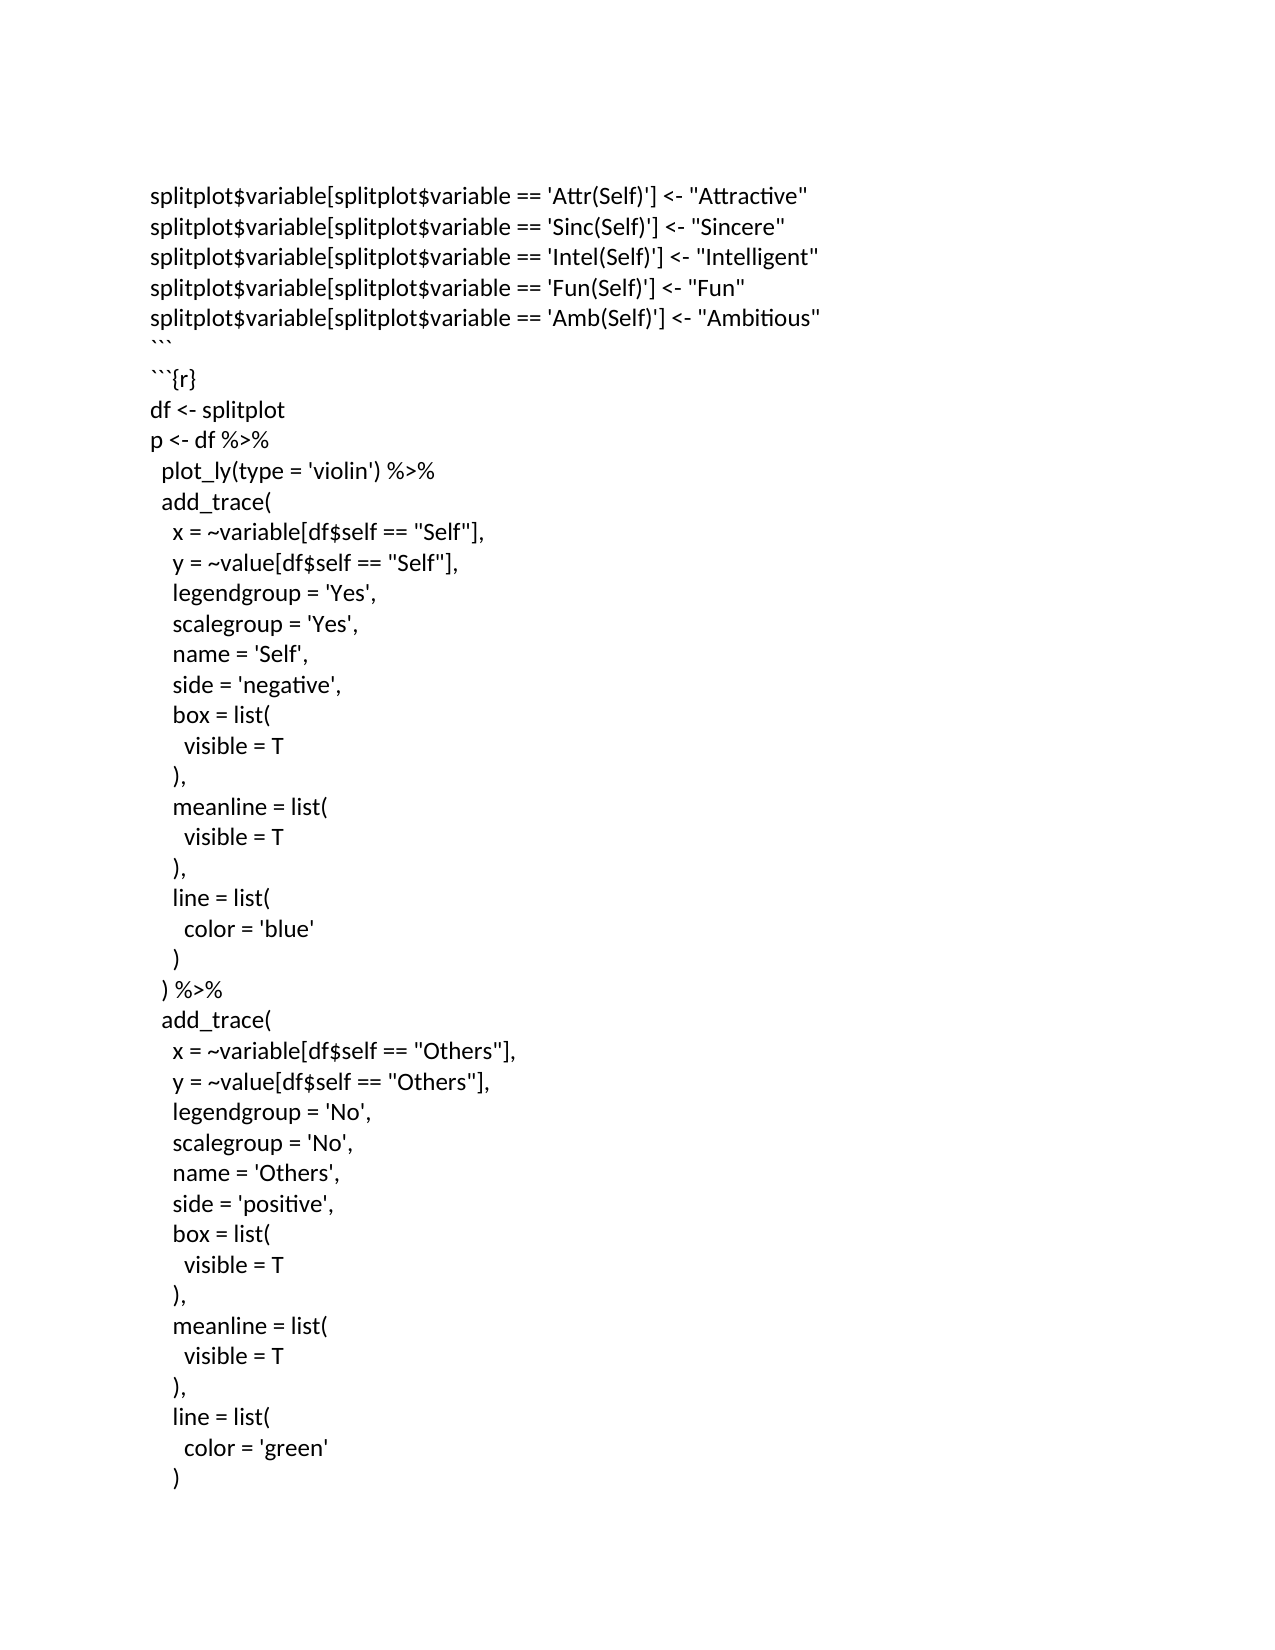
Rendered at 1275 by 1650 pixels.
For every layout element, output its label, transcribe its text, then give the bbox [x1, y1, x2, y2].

text name = 'Others', [150, 1157, 1125, 1188]
text add_trace( [150, 486, 1125, 516]
text name = 'Self', [150, 638, 1125, 669]
text ), [150, 1371, 1125, 1401]
text box = list( [150, 699, 1125, 730]
text y = ~value[df$self == "Others"], [150, 1066, 1125, 1096]
text ), [150, 1279, 1125, 1310]
text visible = T [150, 730, 1125, 760]
text ``` [150, 333, 1125, 364]
text ) [150, 943, 1125, 974]
text x = ~variable[df$self == "Others"], [150, 1035, 1125, 1066]
text meanline = list( [150, 791, 1125, 821]
text side = 'negative', [150, 669, 1125, 699]
text df <- splitplot [150, 394, 1125, 425]
text line = list( [150, 882, 1125, 913]
text splitplot$variable[splitplot$variable == 'Fun(Self)'] <- "Fun" [150, 272, 1125, 303]
text ) [150, 1462, 1125, 1493]
text scalegroup = 'No', [150, 1127, 1125, 1157]
text meanline = list( [150, 1310, 1125, 1340]
text legendgroup = 'No', [150, 1096, 1125, 1127]
text ), [150, 760, 1125, 791]
text line = list( [150, 1401, 1125, 1432]
text visible = T [150, 1340, 1125, 1371]
text box = list( [150, 1218, 1125, 1249]
text visible = T [150, 1249, 1125, 1279]
text ), [150, 852, 1125, 882]
text visible = T [150, 821, 1125, 852]
text splitplot$variable[splitplot$variable == 'Amb(Self)'] <- "Ambitious" [150, 303, 1125, 333]
text splitplot$variable[splitplot$variable == 'Attr(Self)'] <- "Attractive" [150, 181, 1125, 211]
text color = 'blue' [150, 913, 1125, 943]
text splitplot$variable[splitplot$variable == 'Intel(Self)'] <- "Intelligent" [150, 242, 1125, 272]
text add_trace( [150, 1004, 1125, 1035]
text y = ~value[df$self == "Self"], [150, 547, 1125, 577]
text legendgroup = 'Yes', [150, 577, 1125, 608]
text color = 'green' [150, 1432, 1125, 1462]
text p <- df %>% [150, 425, 1125, 455]
text x = ~variable[df$self == "Self"], [150, 516, 1125, 547]
text side = 'positive', [150, 1188, 1125, 1218]
text ) %>% [150, 974, 1125, 1004]
text plot_ly(type = 'violin') %>% [150, 455, 1125, 486]
text ```{r} [150, 364, 1125, 394]
text scalegroup = 'Yes', [150, 608, 1125, 638]
text splitplot$variable[splitplot$variable == 'Sinc(Self)'] <- "Sincere" [150, 211, 1125, 242]
